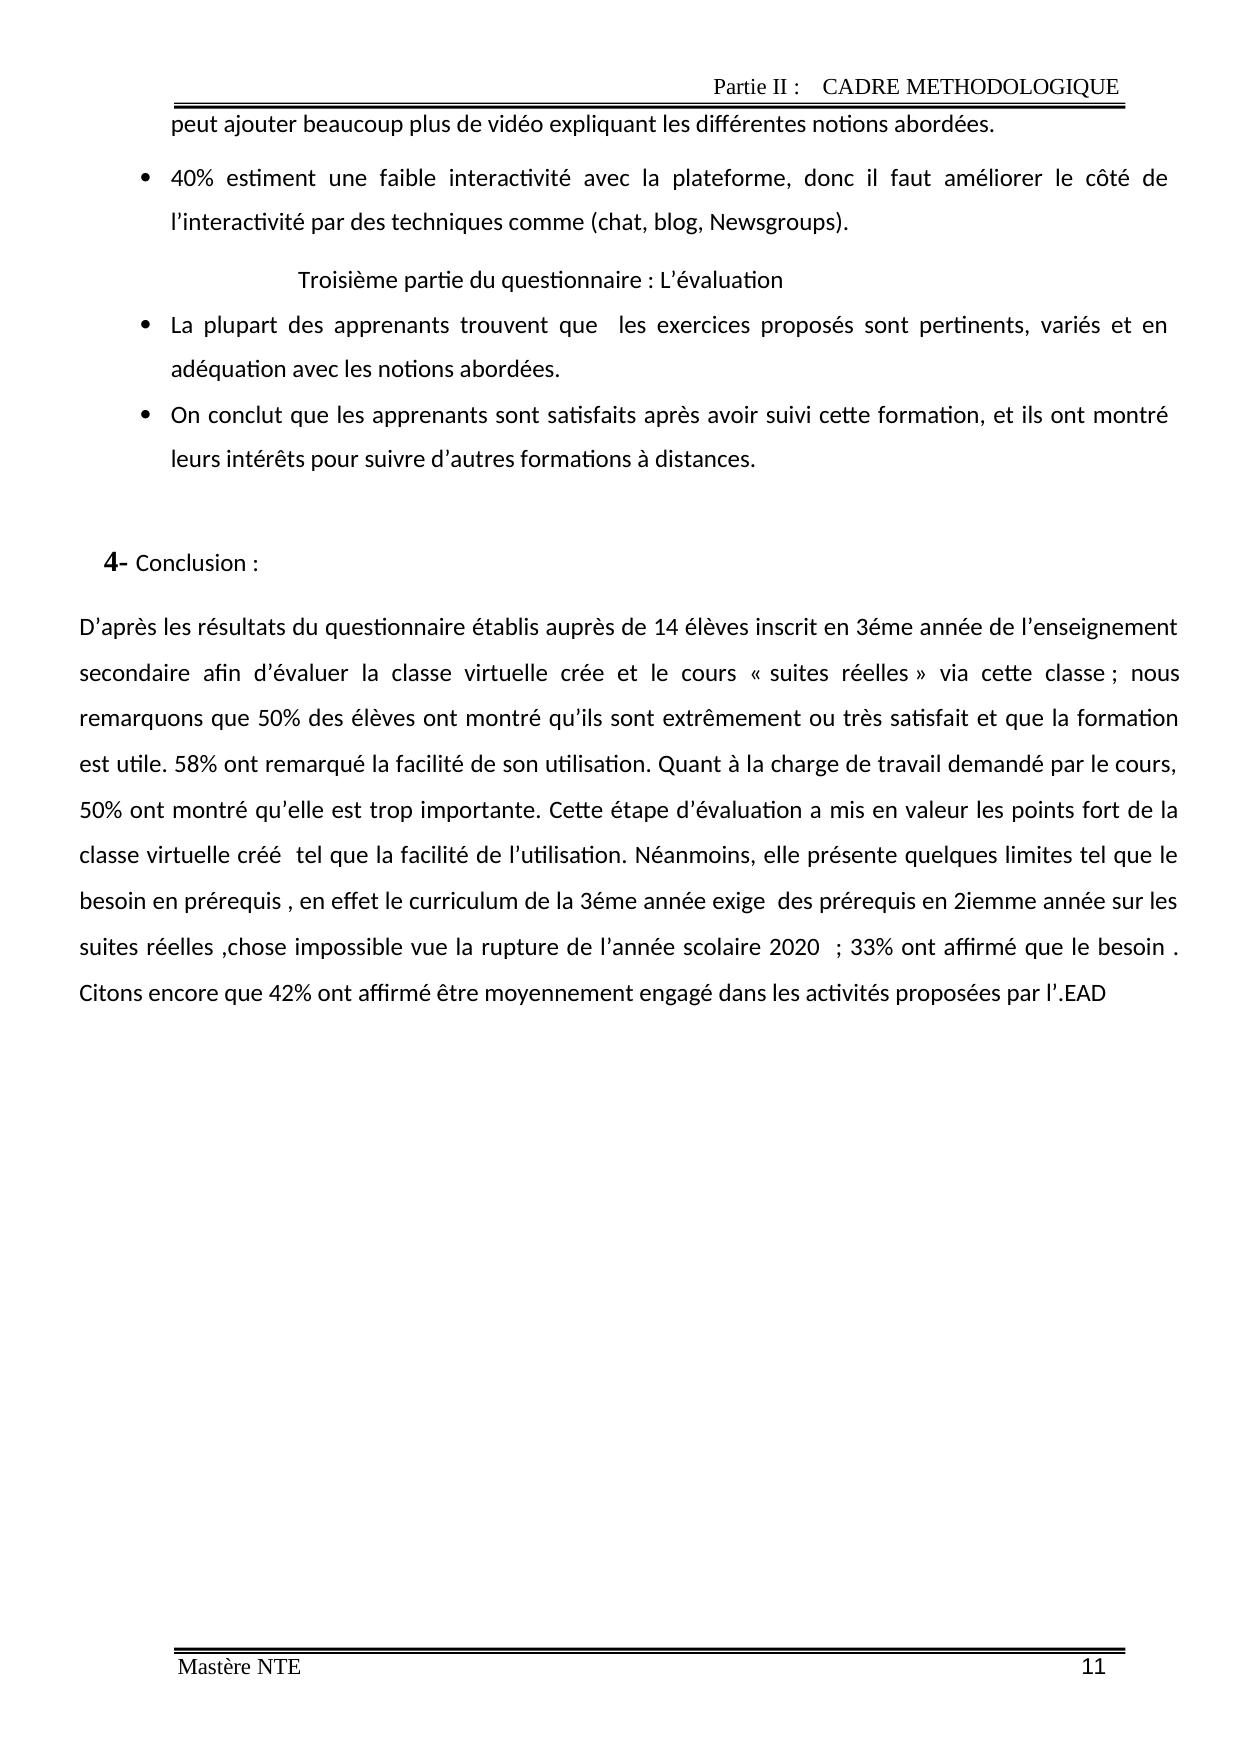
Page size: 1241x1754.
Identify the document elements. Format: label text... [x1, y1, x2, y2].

subtitle Troisième partie du questionnaire : L’évaluation [298, 264, 1170, 295]
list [141, 108, 1170, 139]
list Conclusion : [104, 544, 1180, 578]
list La plupart des apprenants trouvent que les exercices proposés sont pertinents, variés et en adéquation avec les notions abordées. [141, 309, 1170, 384]
list 40% estiment une faible interactivité avec la plateforme, donc il faut améliorer le côté de l’interactivité par des techniques comme (chat, blog, Newsgroups). [141, 162, 1170, 236]
list On conclut que les apprenants sont satisfaits après avoir suivi cette formation, et ils ont montré leurs intérêts pour suivre d’autres formations à distances. [141, 399, 1170, 473]
text D’après les résultats du questionnaire établis auprès de 14 élèves inscrit en 3éme année de l’enseignement secondaire afin d’évaluer la classe virtuelle crée et le cours « suites réelles » via cette classe ; nous remarquons que 50% des élèves ont montré qu’ils sont extrêmement ou très satisfait et que la formation est utile. 58% ont remarqué la facilité de son utilisation. Quant à la charge de travail demandé par le cours, 50% ont montré qu’elle est trop importante. Cette étape d’évaluation a mis en valeur les points fort de la classe virtuelle créé tel que la facilité de l’utilisation. Néanmoins, elle présente quelques limites tel que le besoin en prérequis , en effet le curriculum de la 3éme année exige des prérequis en 2iemme année sur les suites réelles ,chose impossible vue la rupture de l’année scolaire 2020 ; 33% ont affirmé que le besoin . Citons encore que 42% ont affirmé être moyennement engagé dans les activités proposées par l’.EAD [79, 611, 1180, 1007]
